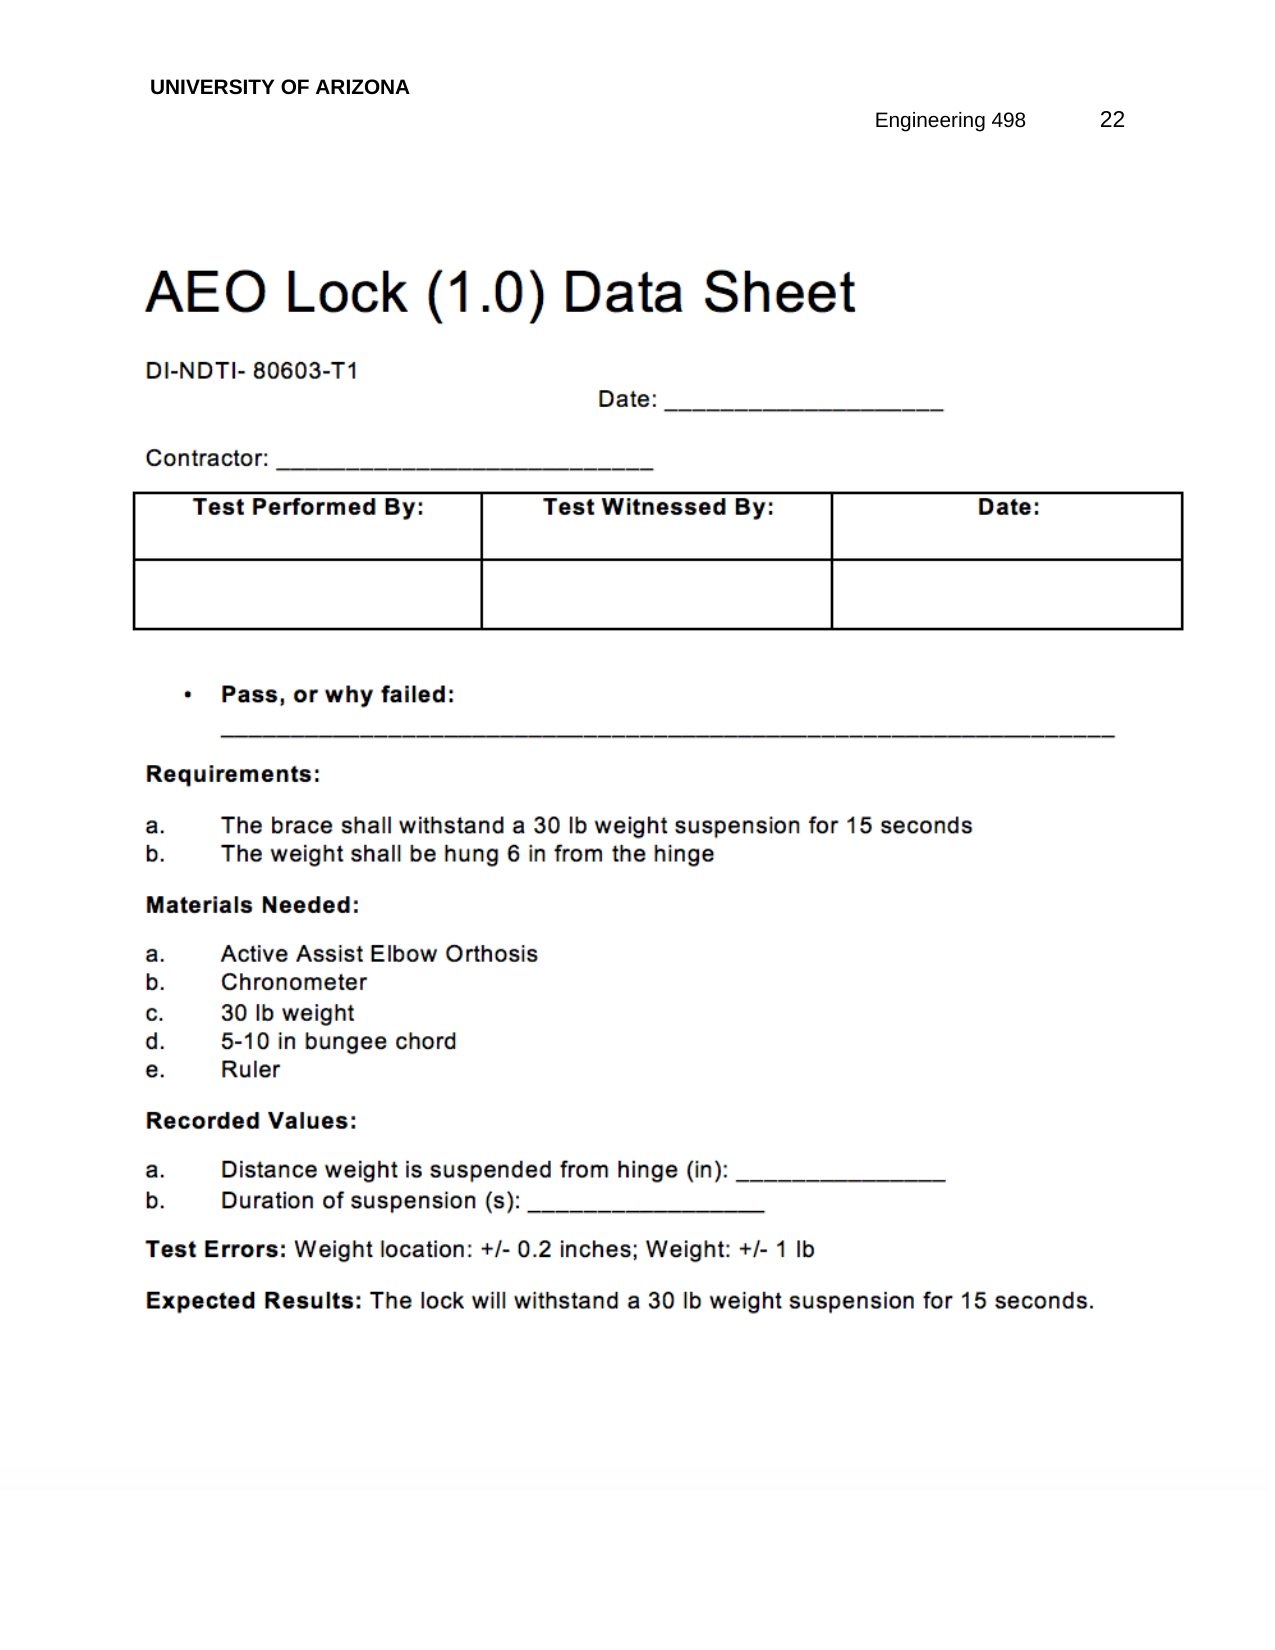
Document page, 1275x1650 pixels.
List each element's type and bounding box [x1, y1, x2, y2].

picture [0, 163, 1268, 1491]
